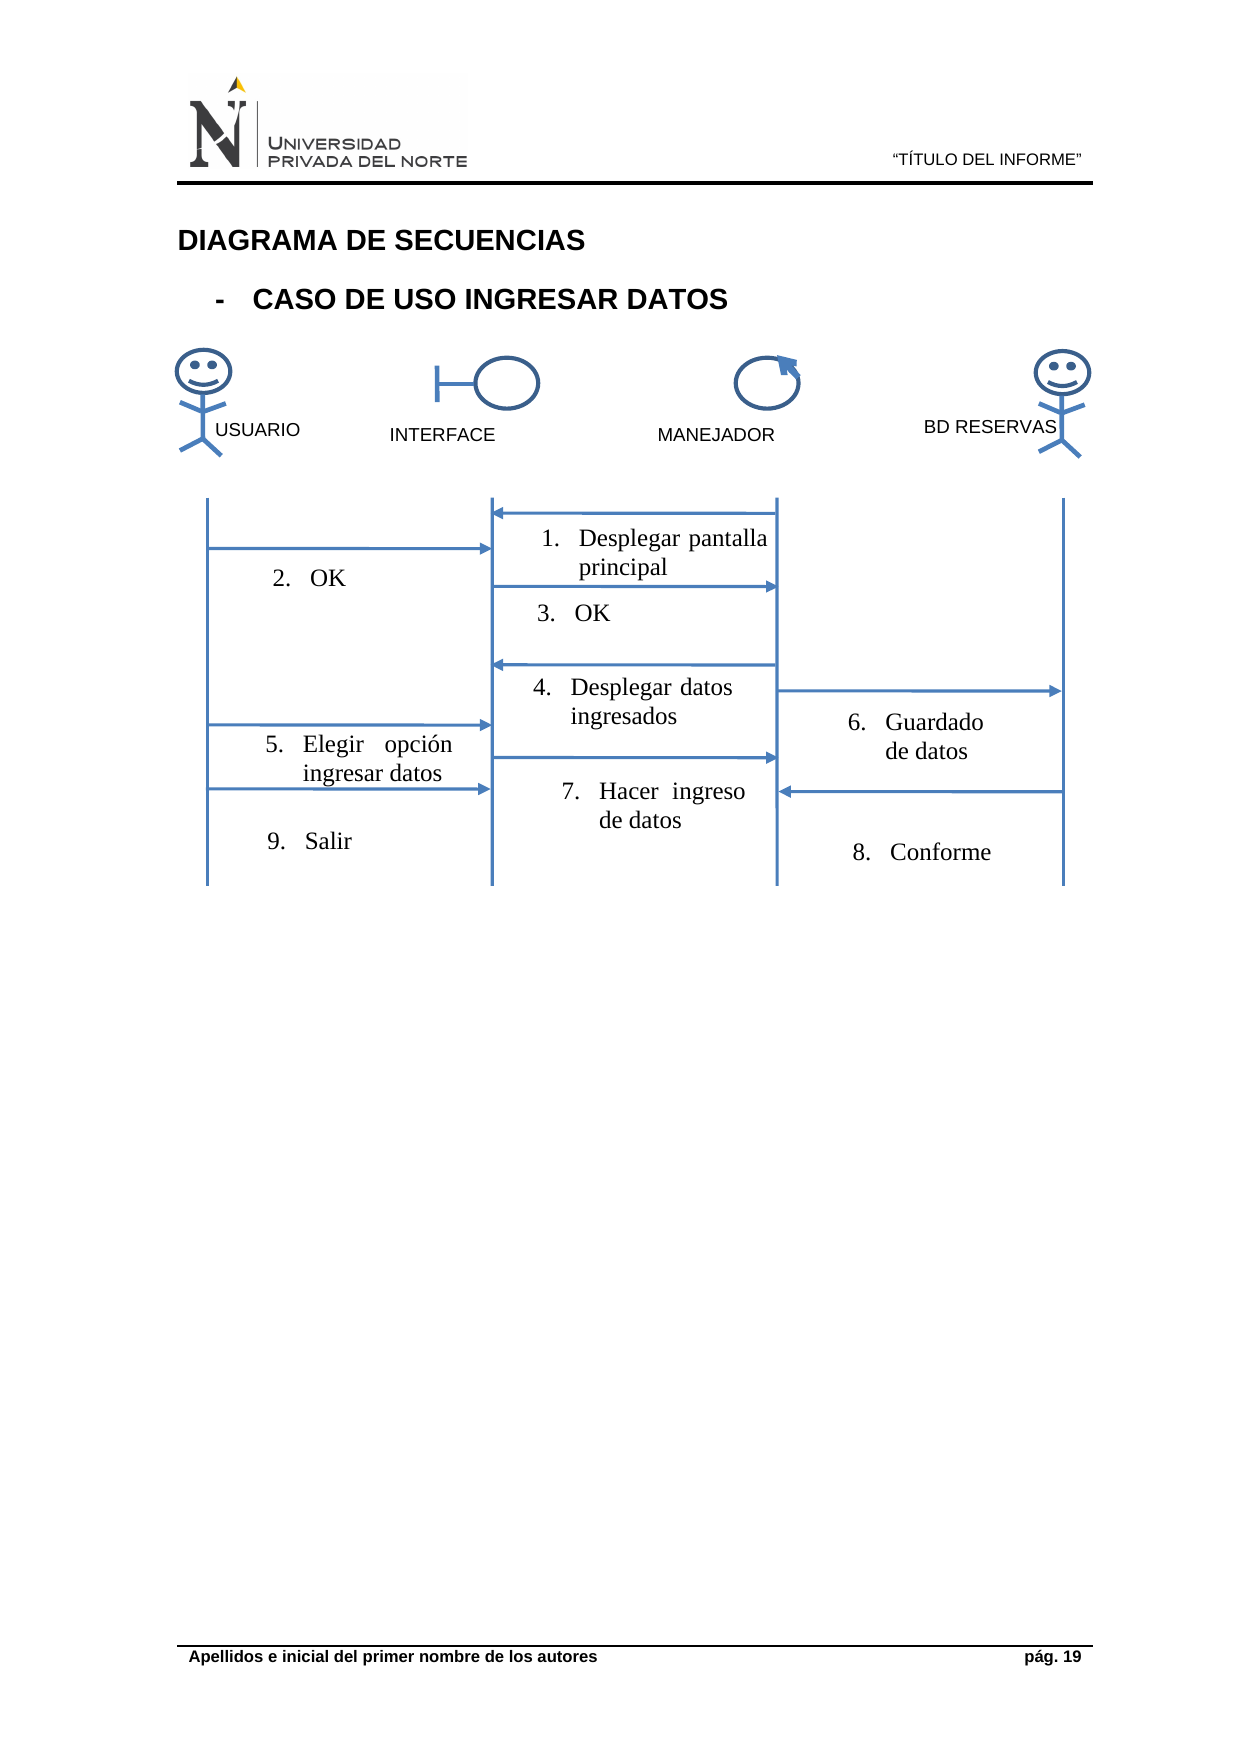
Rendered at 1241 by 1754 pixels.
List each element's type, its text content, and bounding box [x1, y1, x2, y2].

list CASO DE USO INGRESAR DATOS [215, 282, 1092, 316]
text DIAGRAMA DE SECUENCIAS [177, 223, 1092, 256]
picture [188, 73, 469, 169]
